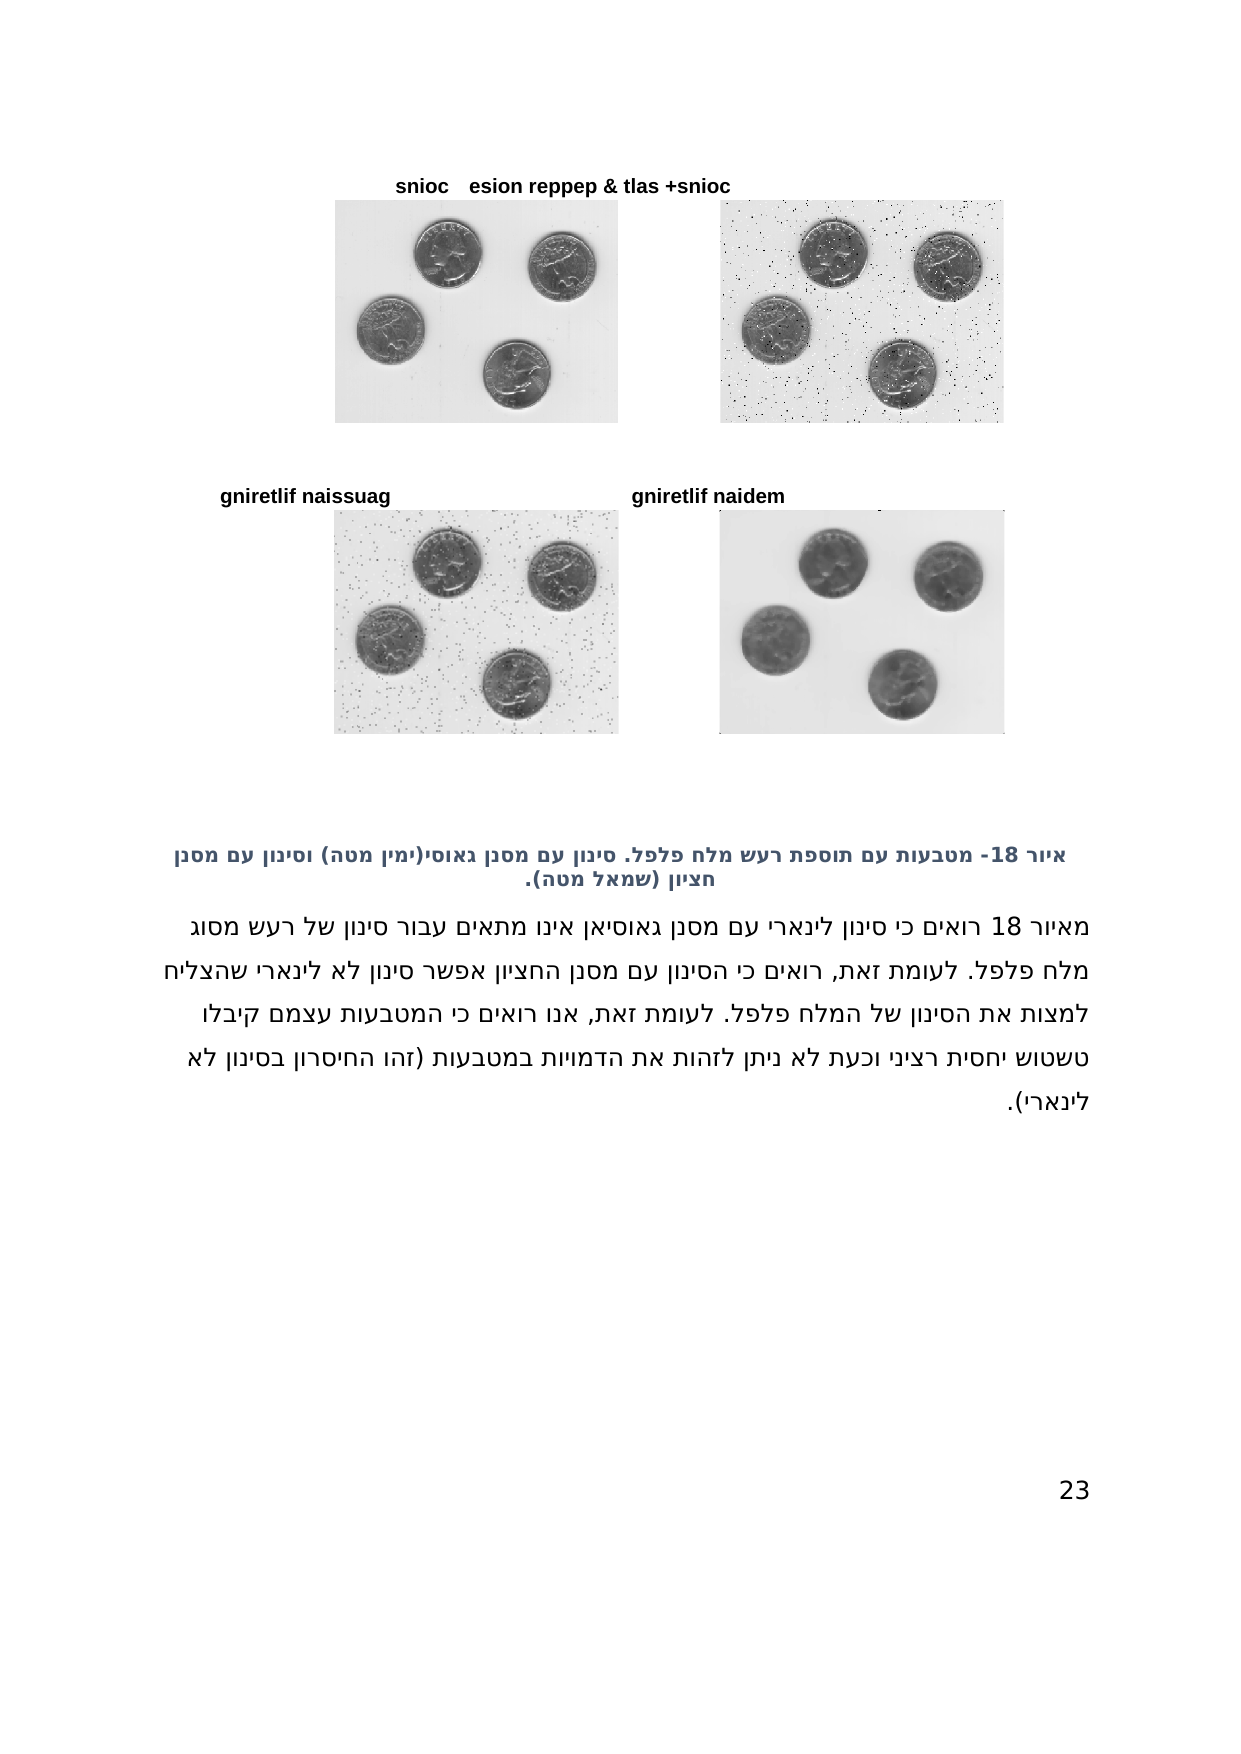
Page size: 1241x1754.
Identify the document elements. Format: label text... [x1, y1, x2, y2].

text איור 18- מטבעות עם תוספת רעש מלח פלפל. סינון עם מסנן גאוסי(ימין מטה) וסינון עם מסנן חציון (שמאל מטה). [150, 843, 1090, 891]
text מאיור 18 רואים כי סינון לינארי עם מסנן גאוסיאן אינו מתאים עבור סינון של רעש מסוג מלח פלפל. לעומת זאת, רואים כי הסינון עם מסנן החציון אפשר סינון לא לינארי שהצליח למצות את הסינון של המלח פלפל. לעומת זאת, אנו רואים כי המטבעות עצמם קיבלו טשטוש יחסית רציני וכעת לא ניתן לזהות את הדמויות במטבעות (זהו החיסרון בסינון לא לינארי). [150, 912, 1090, 1116]
